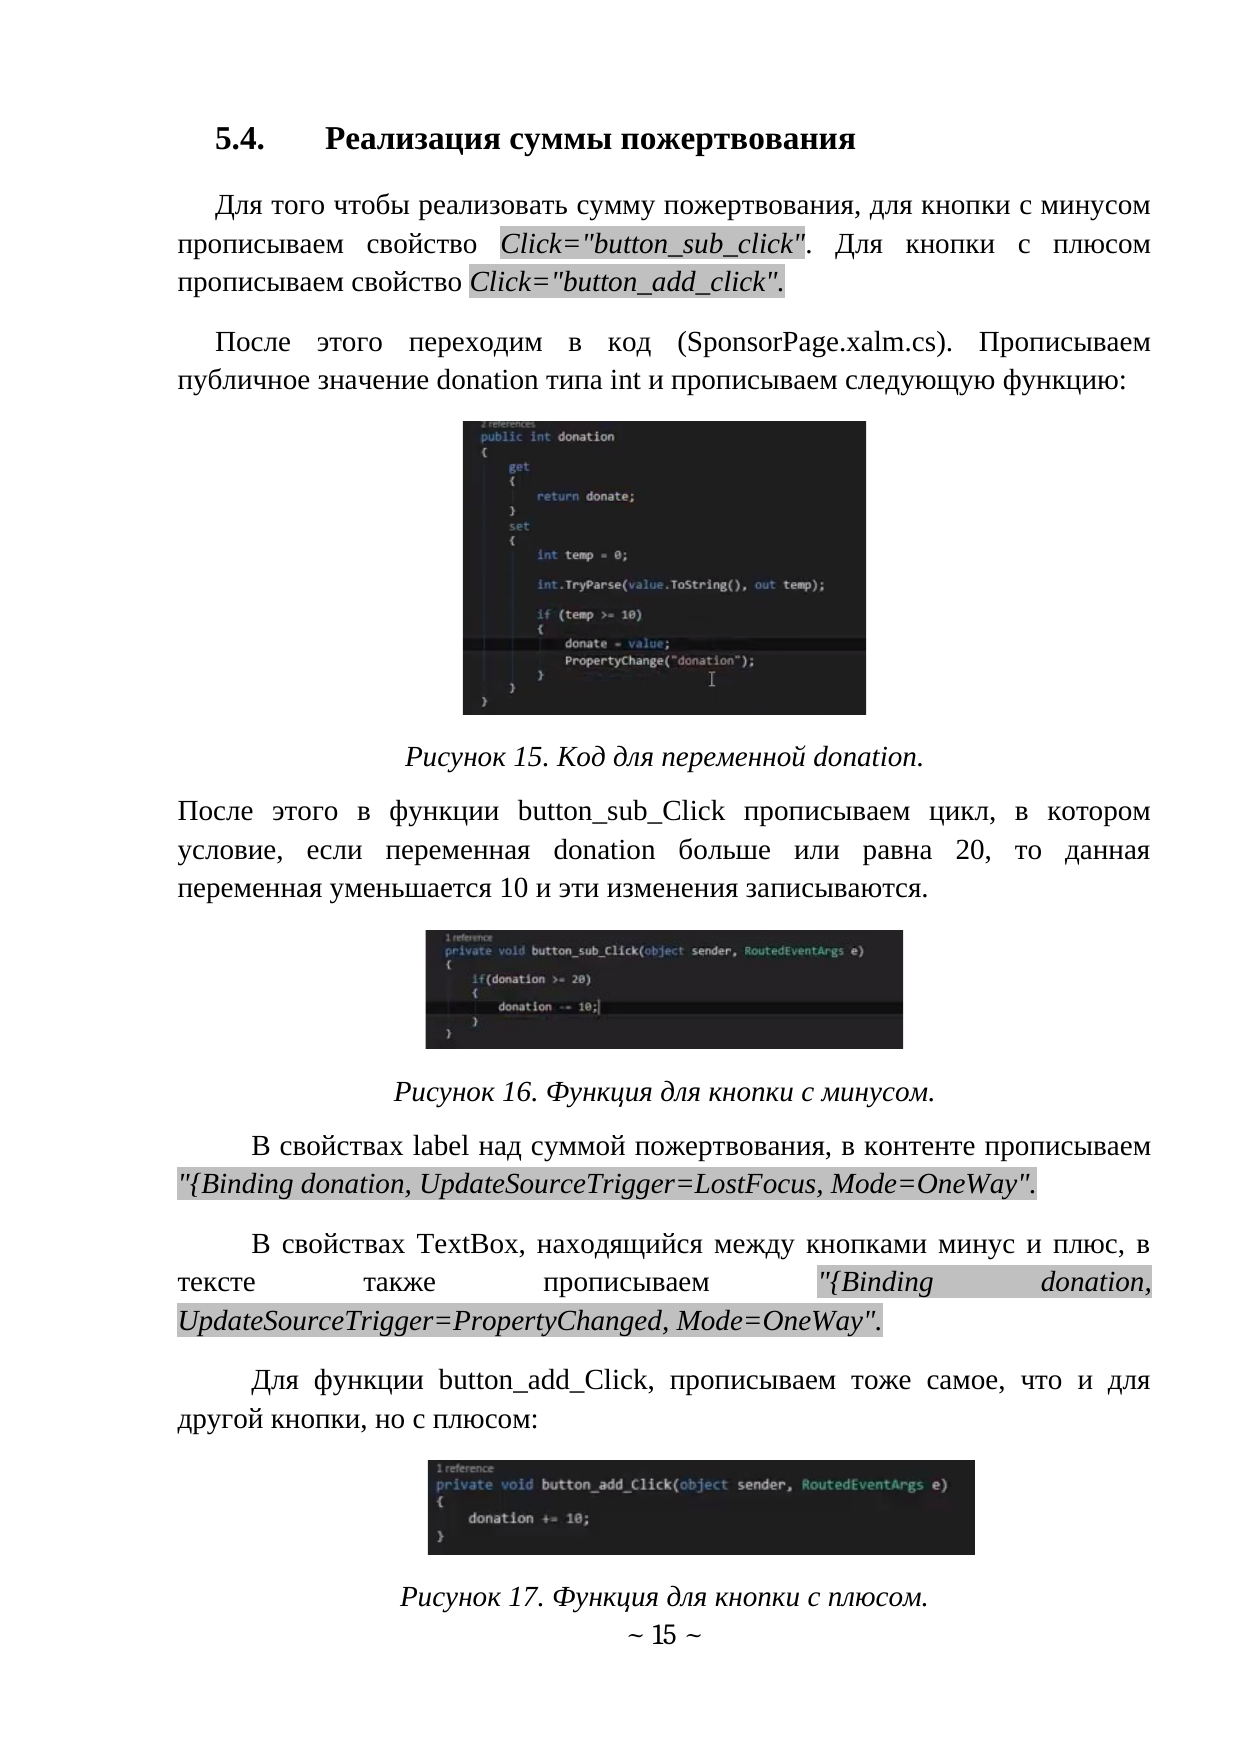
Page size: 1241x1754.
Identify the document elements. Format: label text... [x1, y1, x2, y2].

text Рисунок 15. Код для переменной donation. [177, 739, 1152, 773]
text Рисунок 17. Функция для кнопки с плюсом. [177, 1579, 1152, 1613]
text В свойствах label над суммой пожертвования, в контенте прописываем "{Binding donation, UpdateSourceTrigger=LostFocus, Mode=OneWay". [177, 1128, 1152, 1200]
subtitle Реализация суммы пожертвования [215, 118, 1152, 156]
text После этого в функции button_sub_Click прописываем цикл, в котором условие, если переменная donation больше или равна 20, то данная переменная уменьшается 10 и эти изменения записываются. [177, 793, 1152, 904]
text Рисунок 16. Функция для кнопки с минусом. [177, 1074, 1152, 1107]
text Для функции button_add_Click, прописываем тоже самое, что и для другой кнопки, но с плюсом: [177, 1362, 1152, 1434]
text После этого переходим в код (SponsorPage.xalm.cs). Прописываем публичное значение donation типа int и прописываем следующую функцию: [177, 324, 1152, 396]
picture [462, 421, 867, 715]
text Для того чтобы реализовать сумму пожертвования, для кнопки с минусом прописываем свойство Click="button_sub_click". Для кнопки с плюсом прописываем свойство Click="button_add_click". [177, 187, 1152, 298]
text В свойствах TextBox, находящийся между кнопками минус и плюс, в тексте также прописываем "{Binding donation, UpdateSourceTrigger=PropertyChanged, Mode=OneWay". [177, 1226, 1152, 1337]
picture [427, 1460, 975, 1555]
picture [425, 930, 904, 1049]
